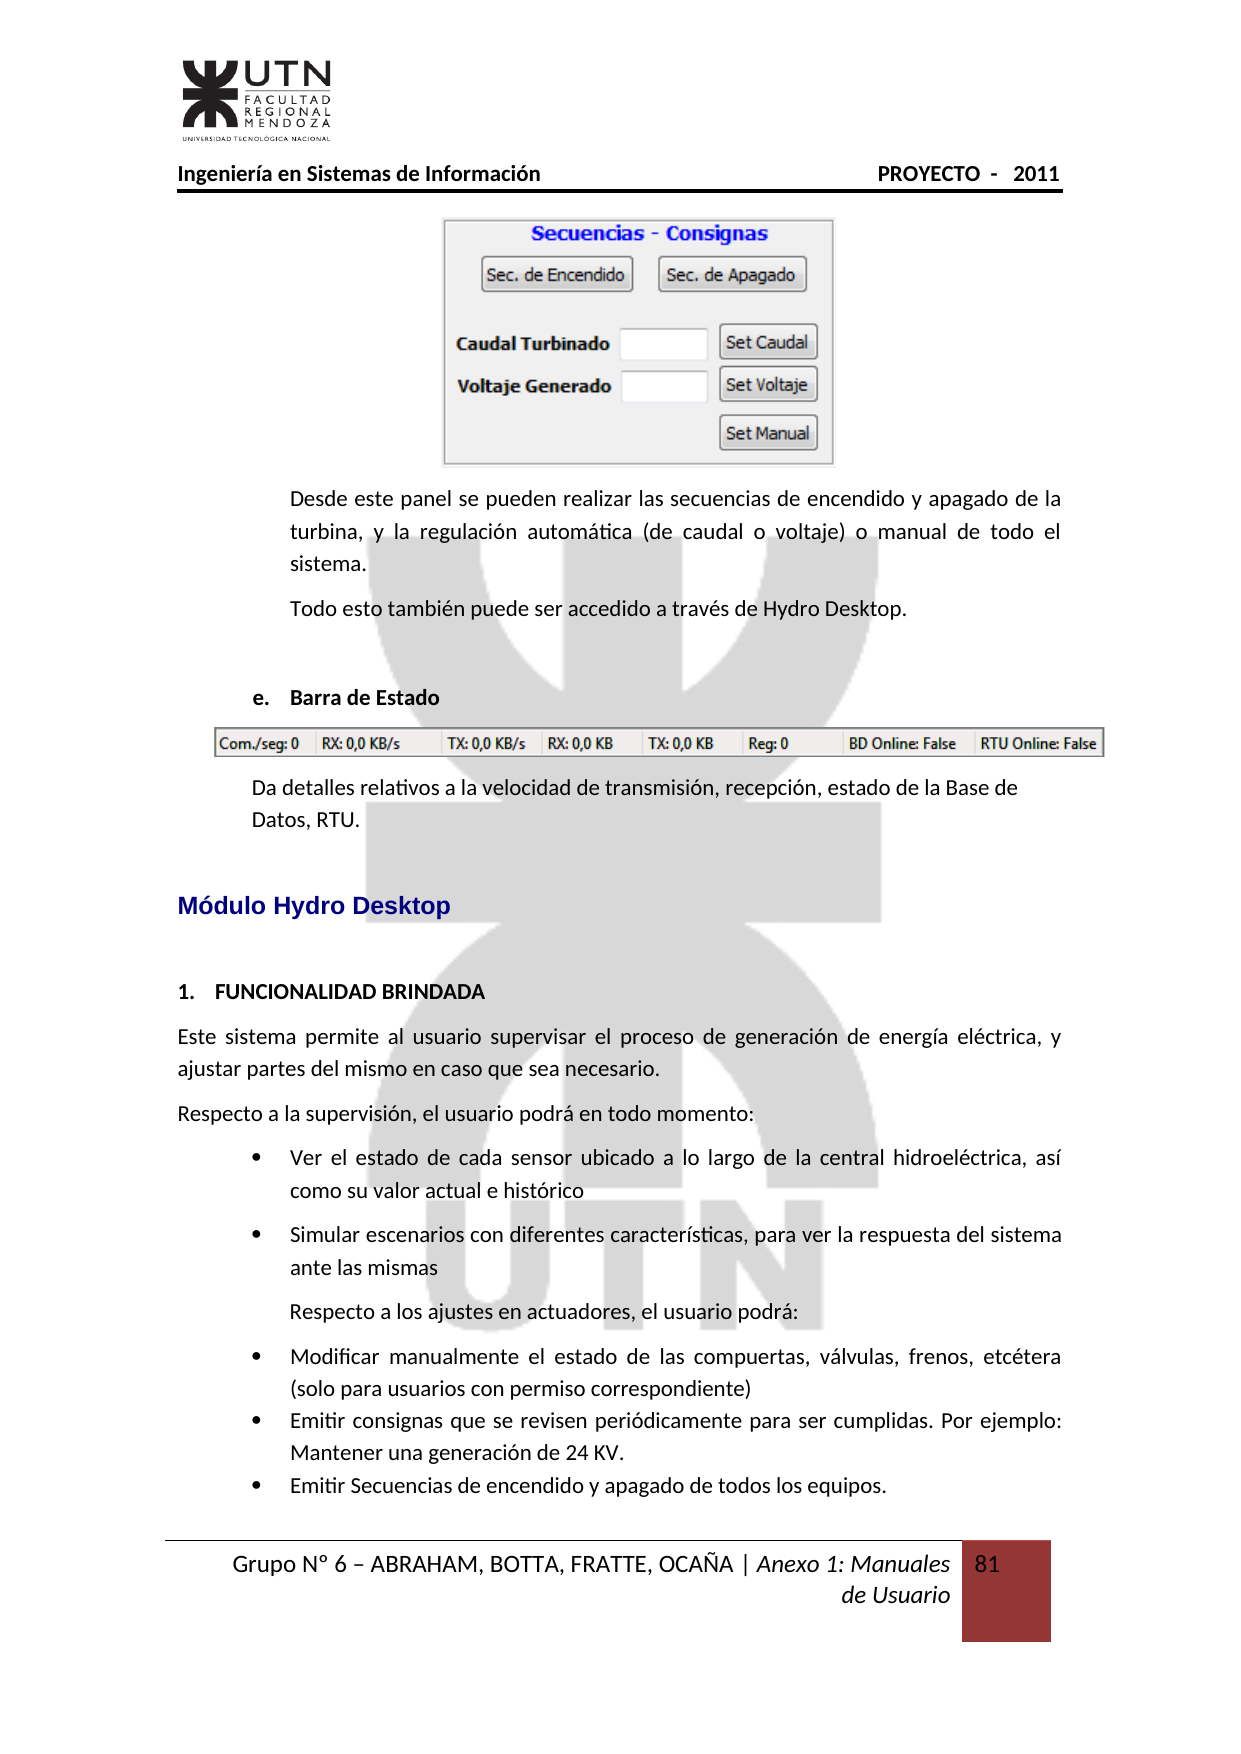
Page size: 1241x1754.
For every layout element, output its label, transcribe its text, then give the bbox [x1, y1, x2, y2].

list Simular escenarios con diferentes características, para ver la respuesta del sistema ante las mismas [252, 1220, 1063, 1281]
picture [214, 727, 1105, 757]
text Respecto a la supervisión, el usuario podrá en todo momento: [177, 1099, 1063, 1127]
subtitle Módulo Hydro Desktop [177, 891, 1028, 920]
list Barra de Estado [252, 683, 1063, 711]
list Modificar manualmente el estado de las compuertas, válvulas, frenos, etcétera (solo para usuarios con permiso correspondiente) [252, 1342, 1063, 1402]
list Emitir Secuencias de encendido y apagado de todos los equipos. [252, 1471, 1063, 1499]
picture [441, 217, 837, 468]
text Este sistema permite al usuario supervisar el proceso de generación de energía eléctrica, y ajustar partes del mismo en caso que sea necesario. [177, 1022, 1063, 1082]
list Ver el estado de cada sensor ubicado a lo largo de la central hidroeléctrica, así como su valor actual e histórico [252, 1143, 1063, 1204]
picture [177, 59, 334, 147]
list Todo esto también puede ser accedido a través de Hydro Desktop. [290, 594, 1063, 622]
text Respecto a los ajustes en actuadores, el usuario podrá: [252, 1297, 1063, 1325]
list Emitir consignas que se revisen periódicamente para ser cumplidas. Por ejemplo: Mantener una generación de 24 KV. [252, 1406, 1063, 1467]
list Desde este panel se pueden realizar las secuencias de encendido y apagado de la turbina, y la regulación automática (de caudal o voltaje) o manual de todo el sistema. [290, 484, 1063, 577]
list FUNCIONALIDAD BRINDADA [177, 977, 1063, 1005]
list Da detalles relativos a la velocidad de transmisión, recepción, estado de la Base de Datos, RTU. [252, 773, 1063, 833]
